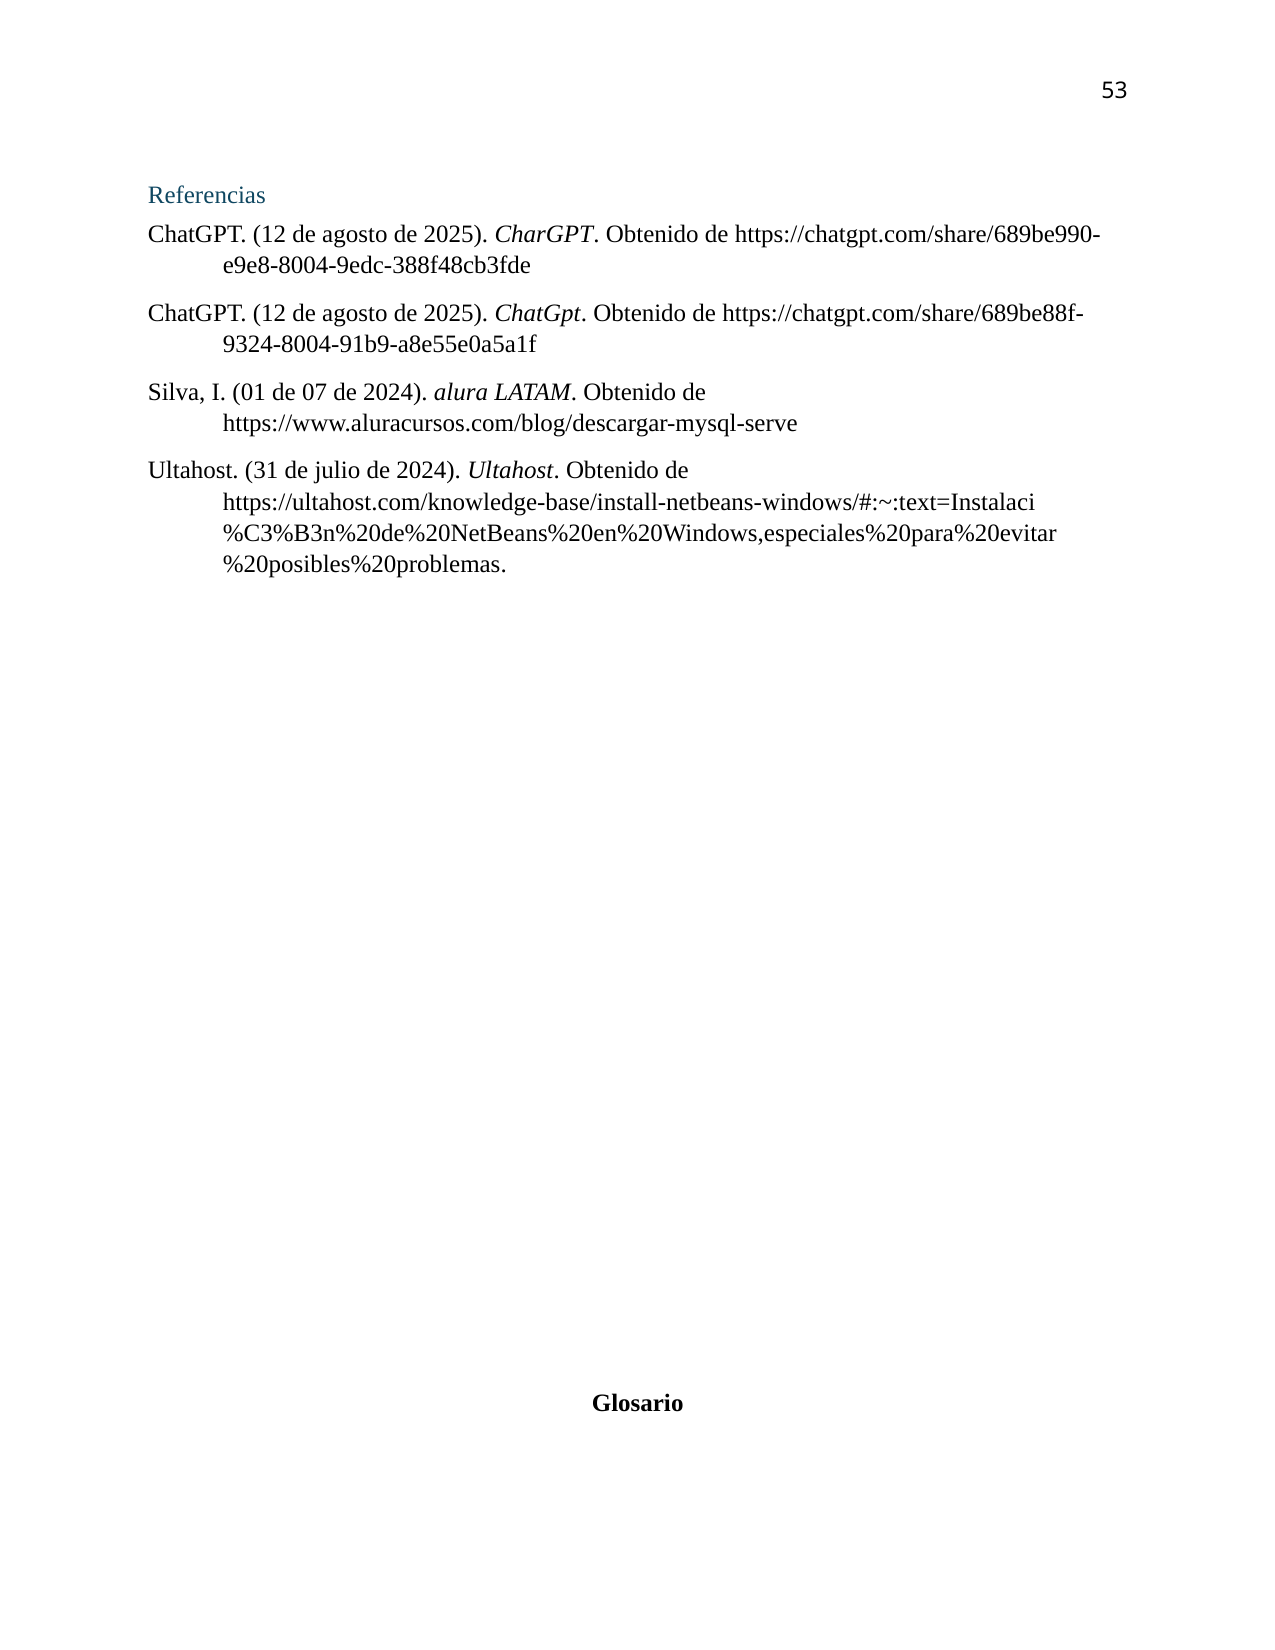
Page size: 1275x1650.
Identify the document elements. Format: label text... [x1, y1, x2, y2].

text Glosario [148, 1388, 1127, 1417]
